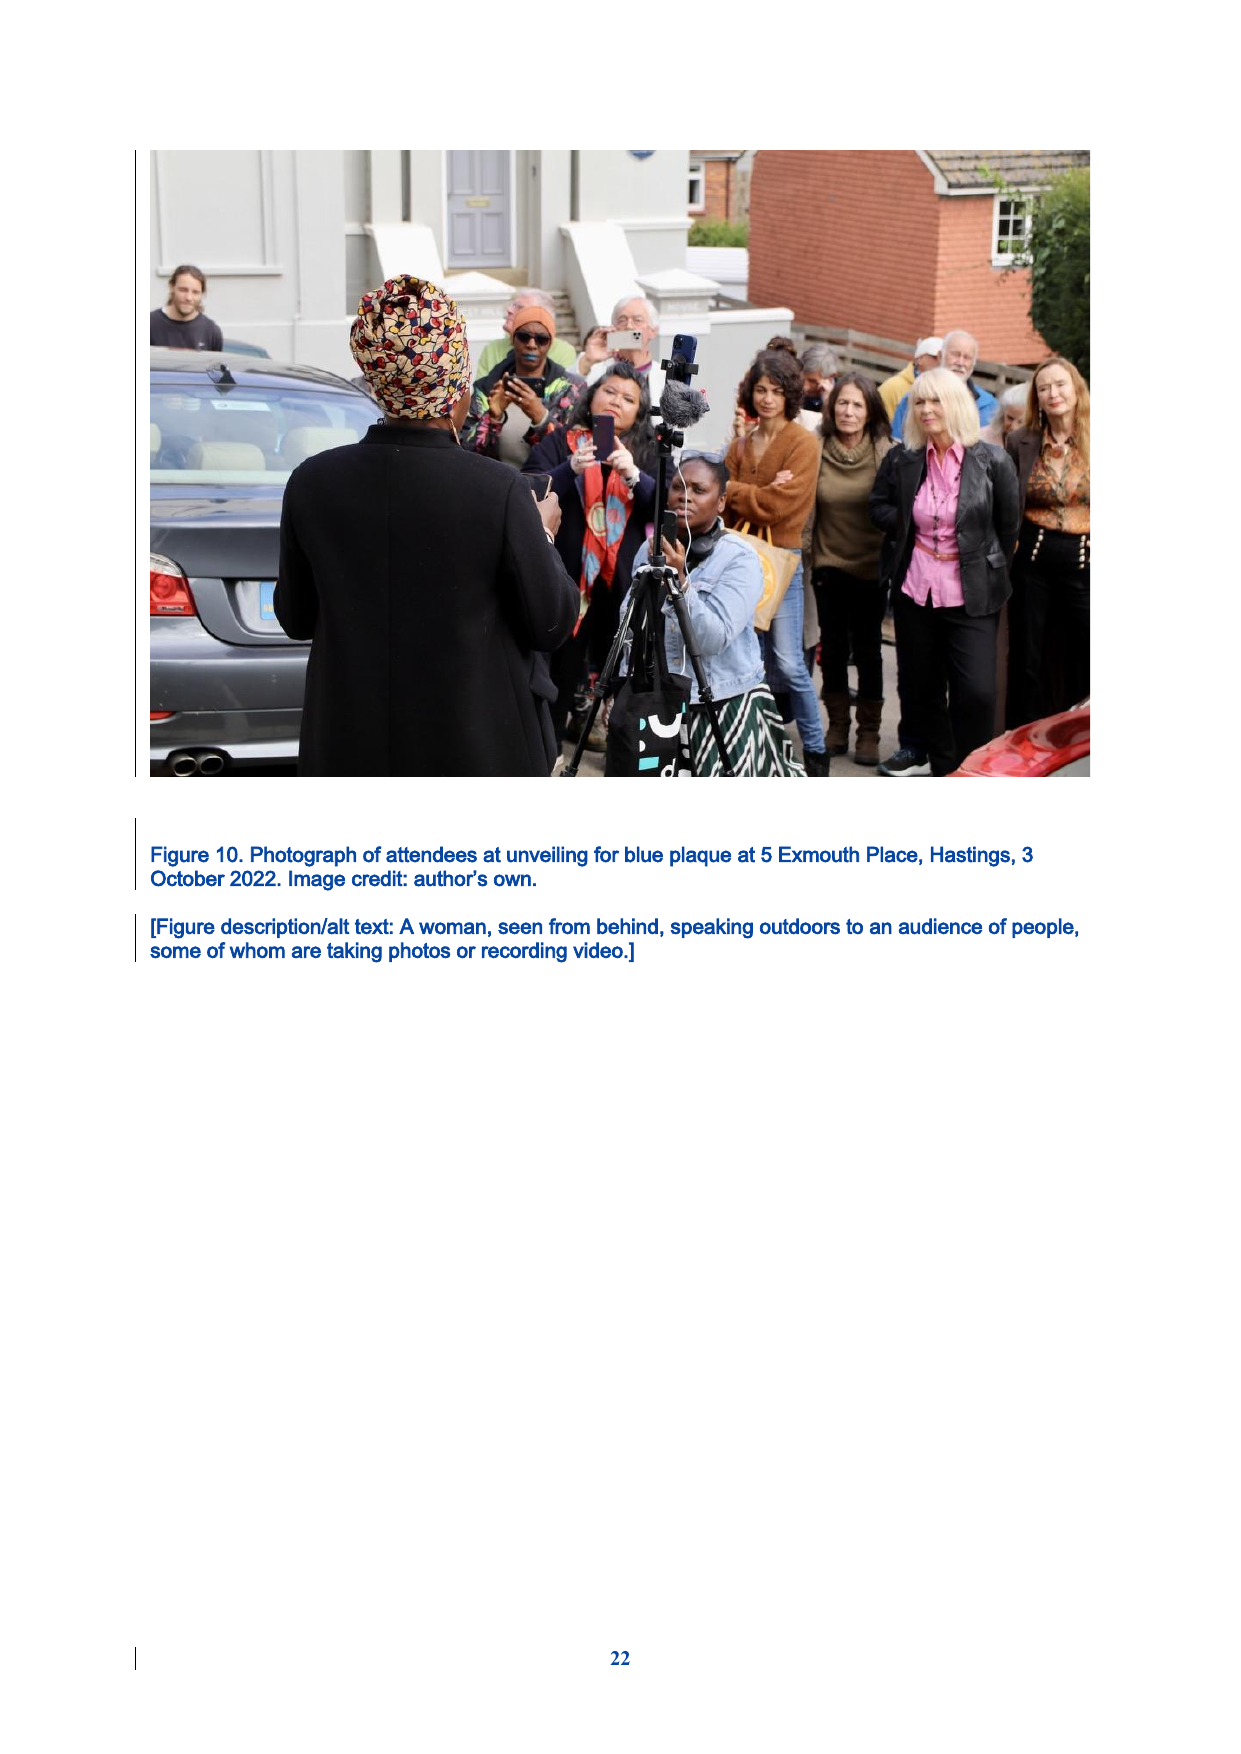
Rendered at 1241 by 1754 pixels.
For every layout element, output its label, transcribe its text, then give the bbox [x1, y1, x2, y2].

picture [150, 150, 1091, 777]
text Figure 10. Photograph of attendees at unveiling for blue plaque at 5 Exmouth Place, Hastings, 3 October 2022. Image credit: author’s own. [150, 842, 1090, 890]
text [Figure description/alt text: A woman, seen from behind, speaking outdoors to an audience of people, some of whom are taking photos or recording video.] [150, 914, 1090, 962]
